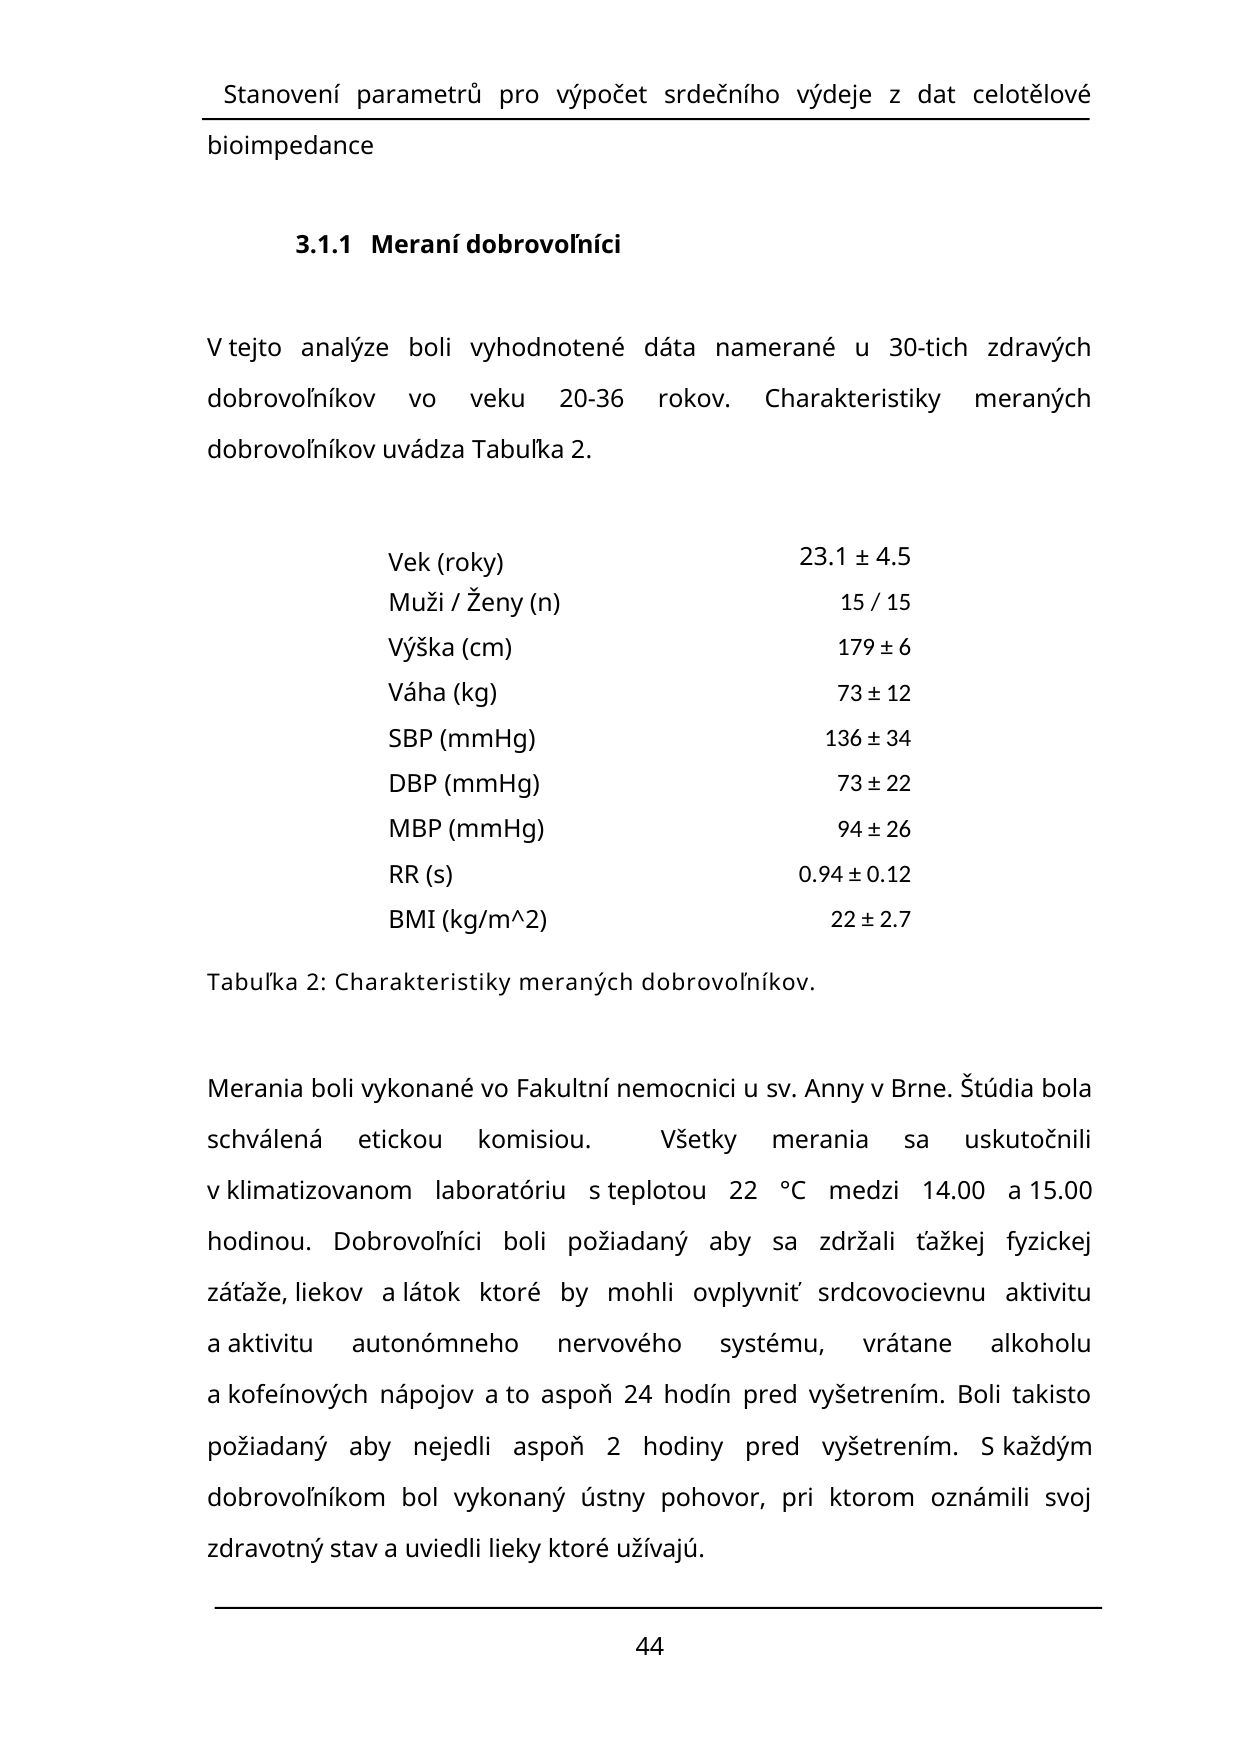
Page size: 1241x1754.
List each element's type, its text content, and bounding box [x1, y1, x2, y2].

table_cell 15 / 15 [645, 579, 918, 624]
table_cell RR (s) [381, 851, 645, 896]
text Merania boli vykonané vo Fakultní nemocnici u sv. Anny v Brne. Štúdia bola schválená etickou komisiou. Všetky merania sa uskutočnili v klimatizovanom laboratóriu s teplotou 22 °C medzi 14.00 a 15.00 hodinou. Dobrovoľníci boli požiadaný aby sa zdržali ťažkej fyzickej záťaže, liekov a látok ktoré by mohli ovplyvniť srdcovocievnu aktivitu a aktivitu autonómneho nervového systému, vrátane alkoholu a kofeínových nápojov a to aspoň 24 hodín pred vyšetrením. Boli takisto požiadaný aby nejedli aspoň 2 hodiny pred vyšetrením. S každým dobrovoľníkom bol vykonaný ústny pohovor, pri ktorom oznámili svoj zdravotný stav a uviedli lieky ktoré užívajú. [207, 1071, 1092, 1564]
table_cell 94 ± 26 [645, 805, 918, 851]
text Tabuľka 2: Charakteristiky meraných dobrovoľníkov. [207, 966, 1092, 997]
table_cell Muži / Ženy (n) [381, 579, 645, 624]
table_cell 0.94 ± 0.12 [645, 851, 918, 896]
subtitle Meraní dobrovoľníci [295, 227, 1092, 261]
text V tejto analýze boli vyhodnotené dáta namerané u 30-tich zdravých dobrovoľníkov vo veku 20-36 rokov. Charakteristiky meraných dobrovoľníkov uvádza . [207, 329, 1092, 465]
table_cell 22 ± 2.7 [645, 896, 918, 941]
table_cell Váha (kg) [381, 669, 645, 715]
table_header 23.1 ± 4.5 [645, 534, 918, 579]
table_cell MBP (mmHg) [381, 805, 645, 851]
table_cell Výška (cm) [381, 624, 645, 669]
table_cell 179 ± 6 [645, 624, 918, 669]
table_cell DBP (mmHg) [381, 760, 645, 805]
table_cell BMI (kg/m^2) [381, 896, 645, 941]
table_cell 73 ± 22 [645, 760, 918, 805]
table_cell SBP (mmHg) [381, 715, 645, 760]
table_header Vek (roky) [381, 534, 645, 579]
table_cell 136 ± 34 [645, 715, 918, 760]
table_cell 73 ± 12 [645, 669, 918, 715]
